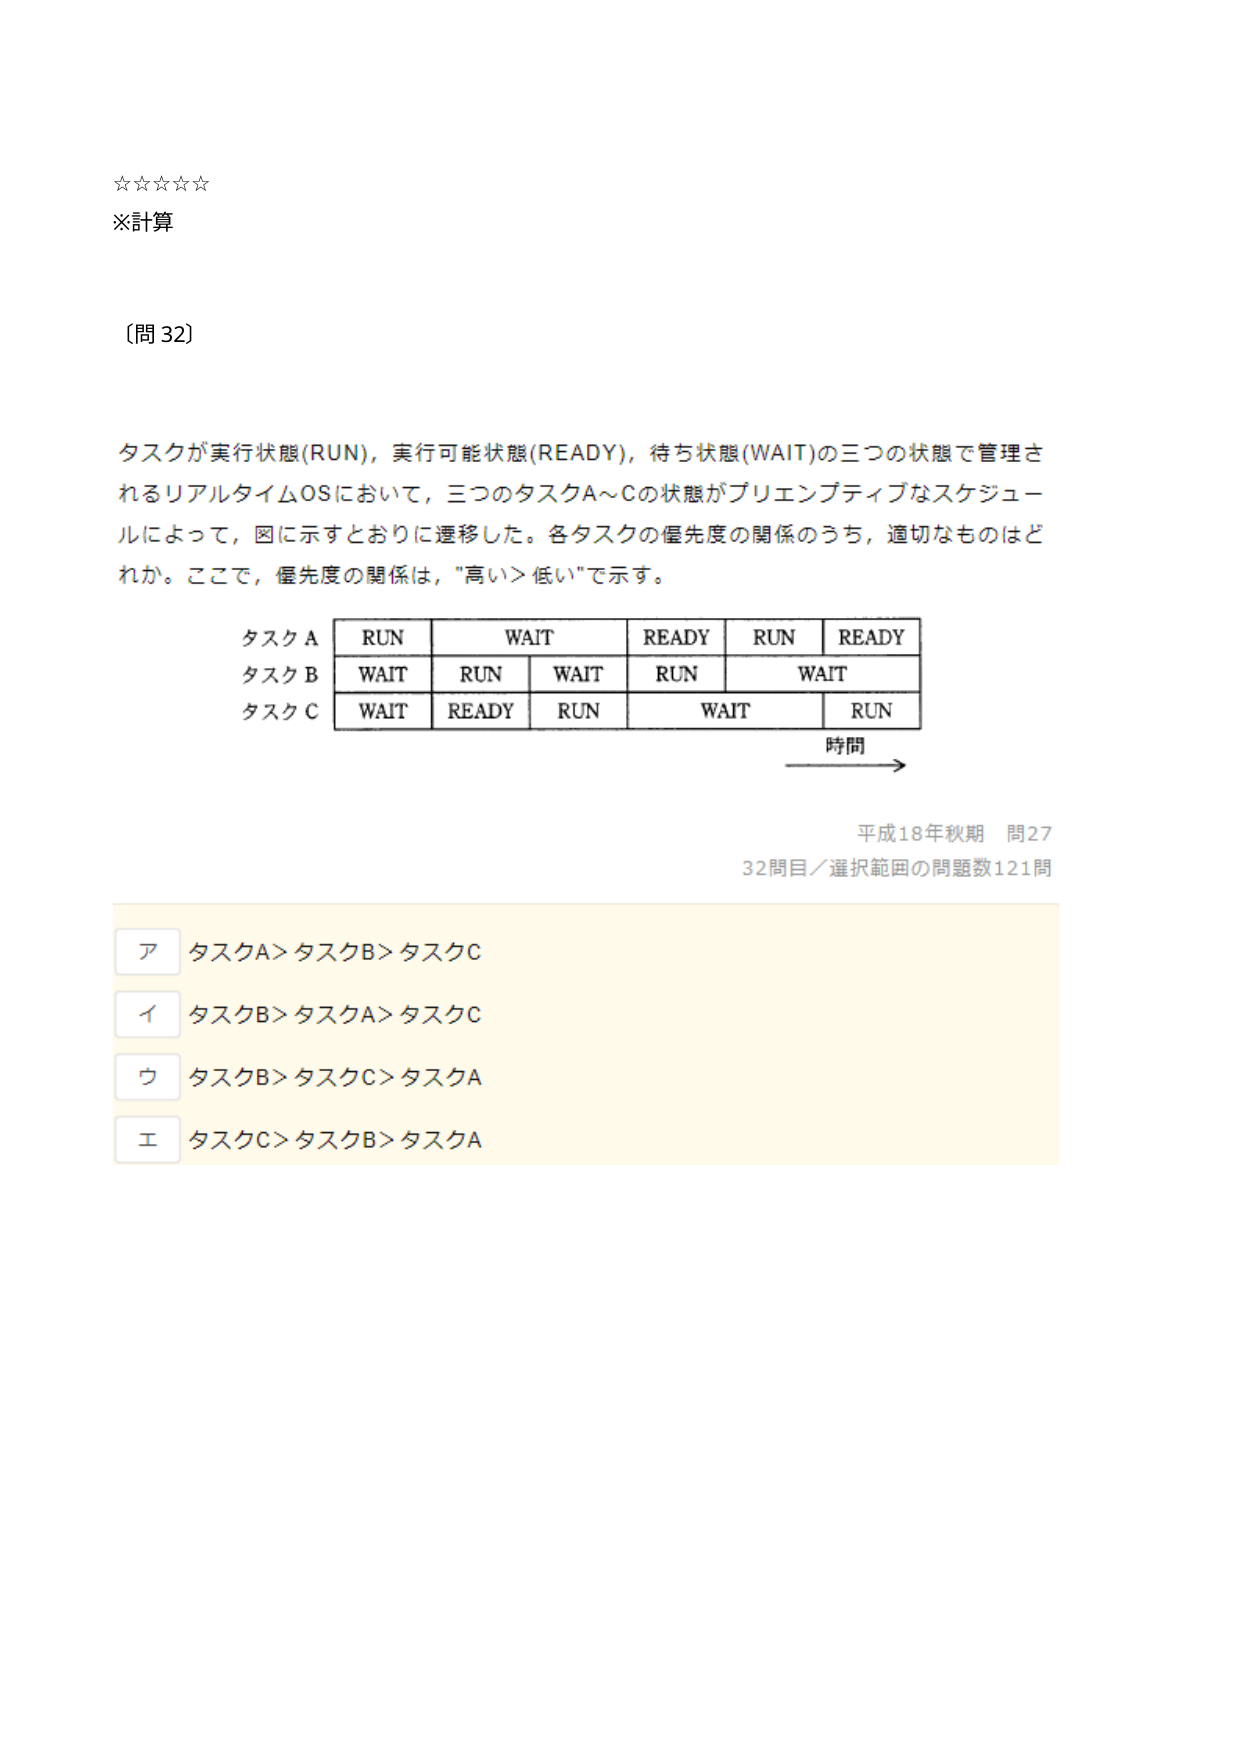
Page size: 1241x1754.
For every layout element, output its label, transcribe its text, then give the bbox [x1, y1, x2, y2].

text ※計算 [112, 202, 1128, 239]
text ☆☆☆☆☆ [112, 164, 1128, 202]
picture [112, 427, 1060, 1165]
text 〔問32〕 [112, 314, 1128, 352]
